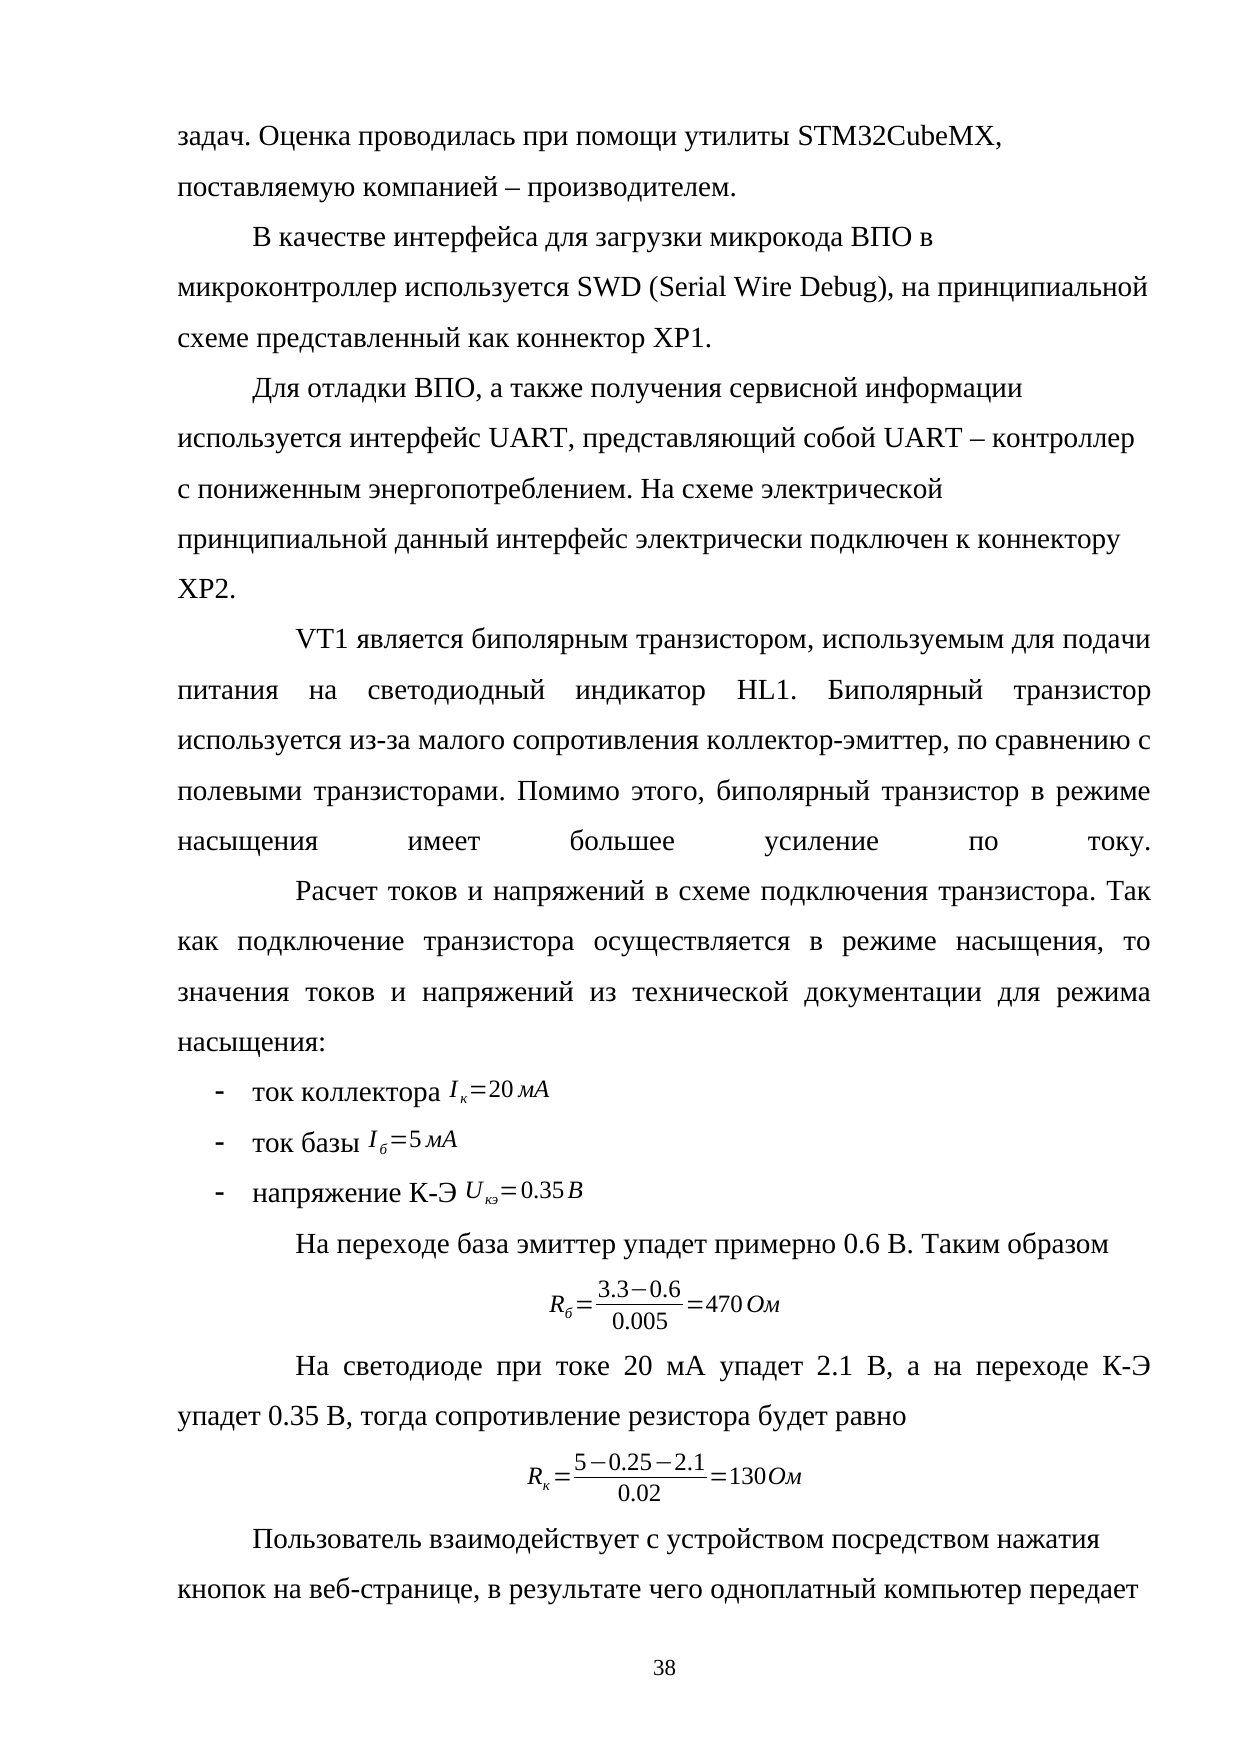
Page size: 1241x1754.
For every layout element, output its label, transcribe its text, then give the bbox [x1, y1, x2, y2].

text VT1 является биполярным транзистором, используемым для подачи питания на светодиодный индикатор HL1. Биполярный транзистор используется из-за малого сопротивления коллектор-эмиттер, по сравнению с полевыми транзисторами. Помимо этого, биполярный транзистор в режиме насыщения имеет большее усиление по току. Расчет токов и напряжений в схеме подключения транзистора. Так как подключение транзистора осуществляется в режиме насыщения, то значения токов и напряжений из технической документации для режима насыщения: [177, 622, 1152, 1058]
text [177, 1521, 1152, 1605]
text На светодиоде при токе 20 мА упадет 2.1 В, а на переходе К-Э упадет 0.35 В, тогда сопротивление резистора будет равно [177, 1348, 1152, 1432]
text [177, 118, 1152, 202]
text В качестве интерфейса для загрузки микрокода ВПО в микроконтроллер используется SWD (Serial Wire Debug), на принципиальной схеме представленный как коннектор XP1. [177, 219, 1152, 353]
list ток базы [214, 1125, 1152, 1158]
text Для отладки ВПО, а также получения сервисной информации используется интерфейс UART, представляющий собой UART – контроллер с пониженным энергопотреблением. На схеме электрической принципиальной данный интерфейс электрически подключен к коннектору XP2. [177, 370, 1152, 605]
text На переходе база эмиттер упадет примерно 0.6 В. Таким образом [177, 1226, 1152, 1259]
list ток коллектора [214, 1074, 1152, 1108]
list напряжение К-Э [214, 1175, 1152, 1209]
